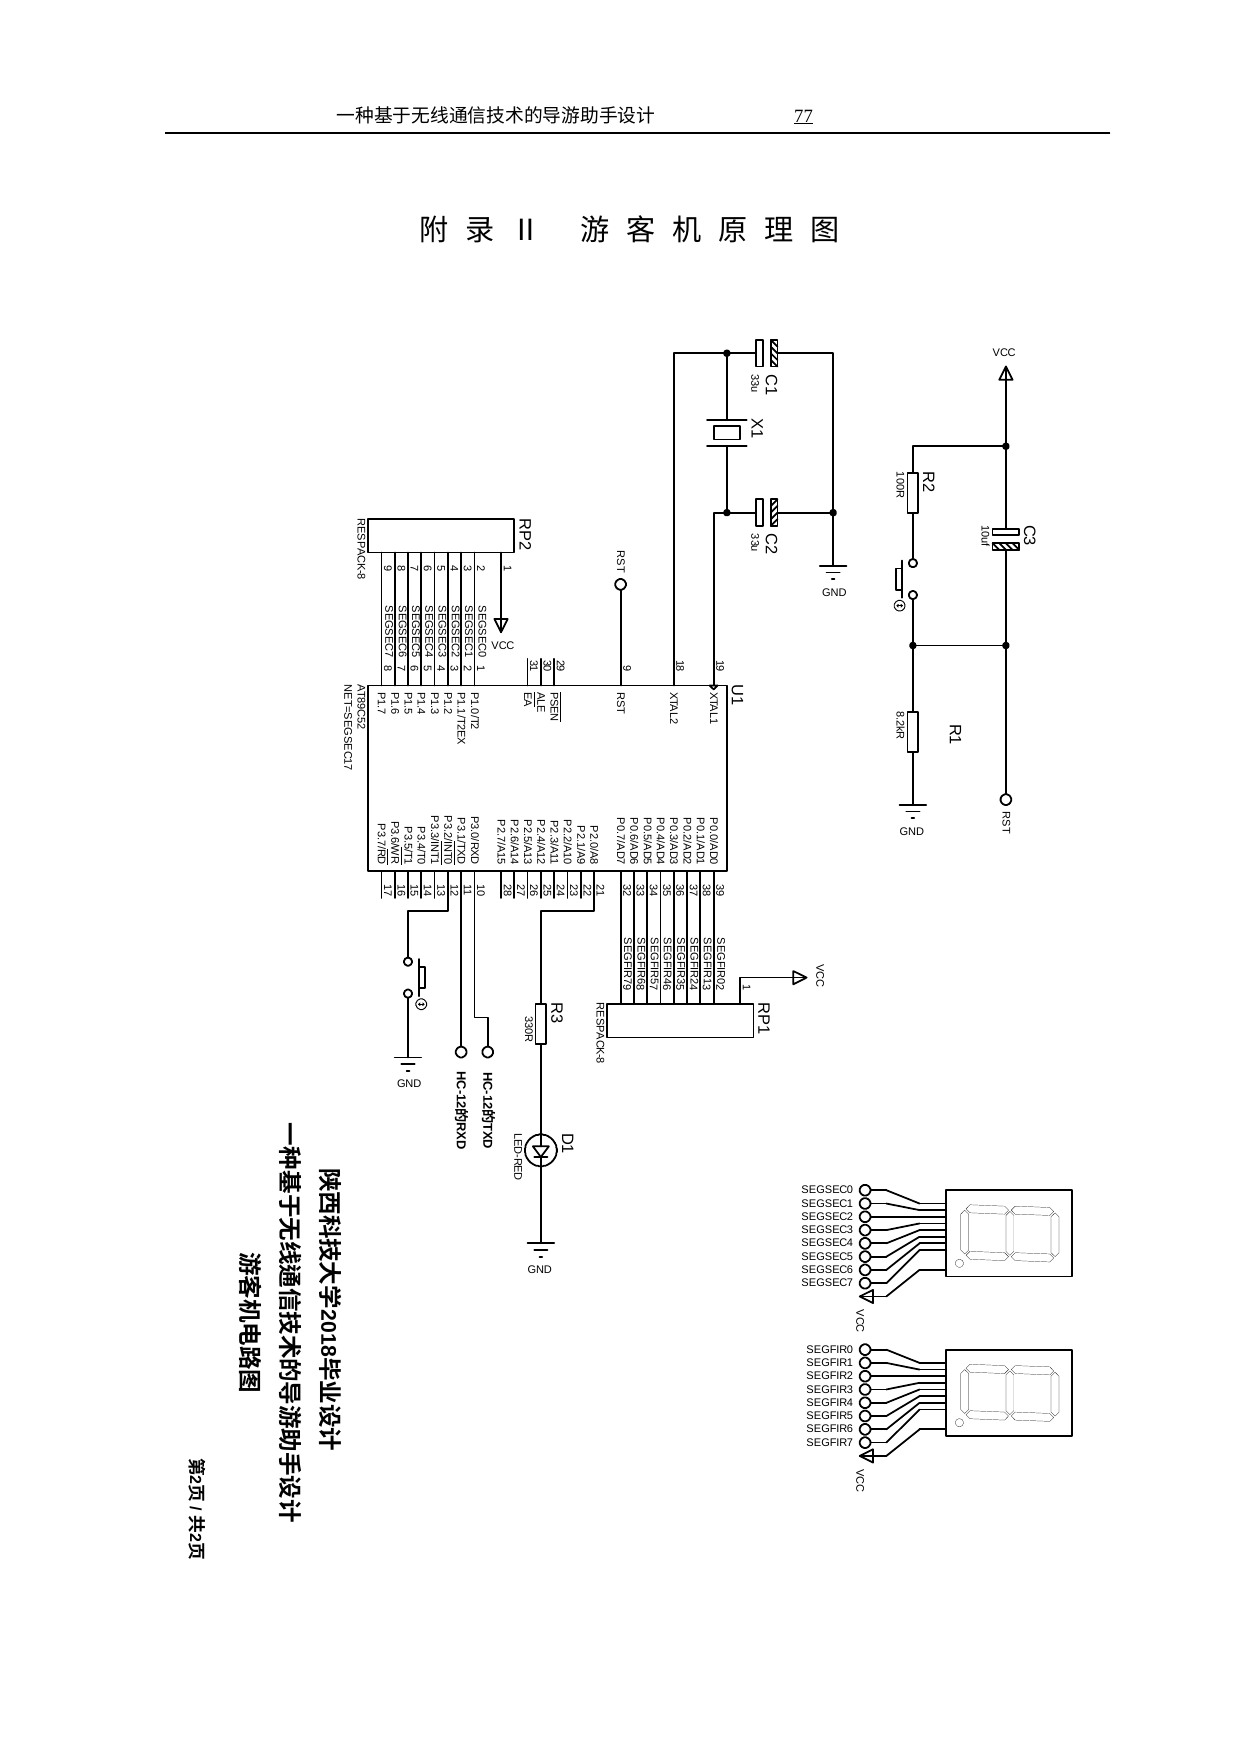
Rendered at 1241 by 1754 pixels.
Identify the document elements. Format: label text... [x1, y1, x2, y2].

subtitle 附录Ⅱ 游客机原理图 [166, 186, 1110, 269]
